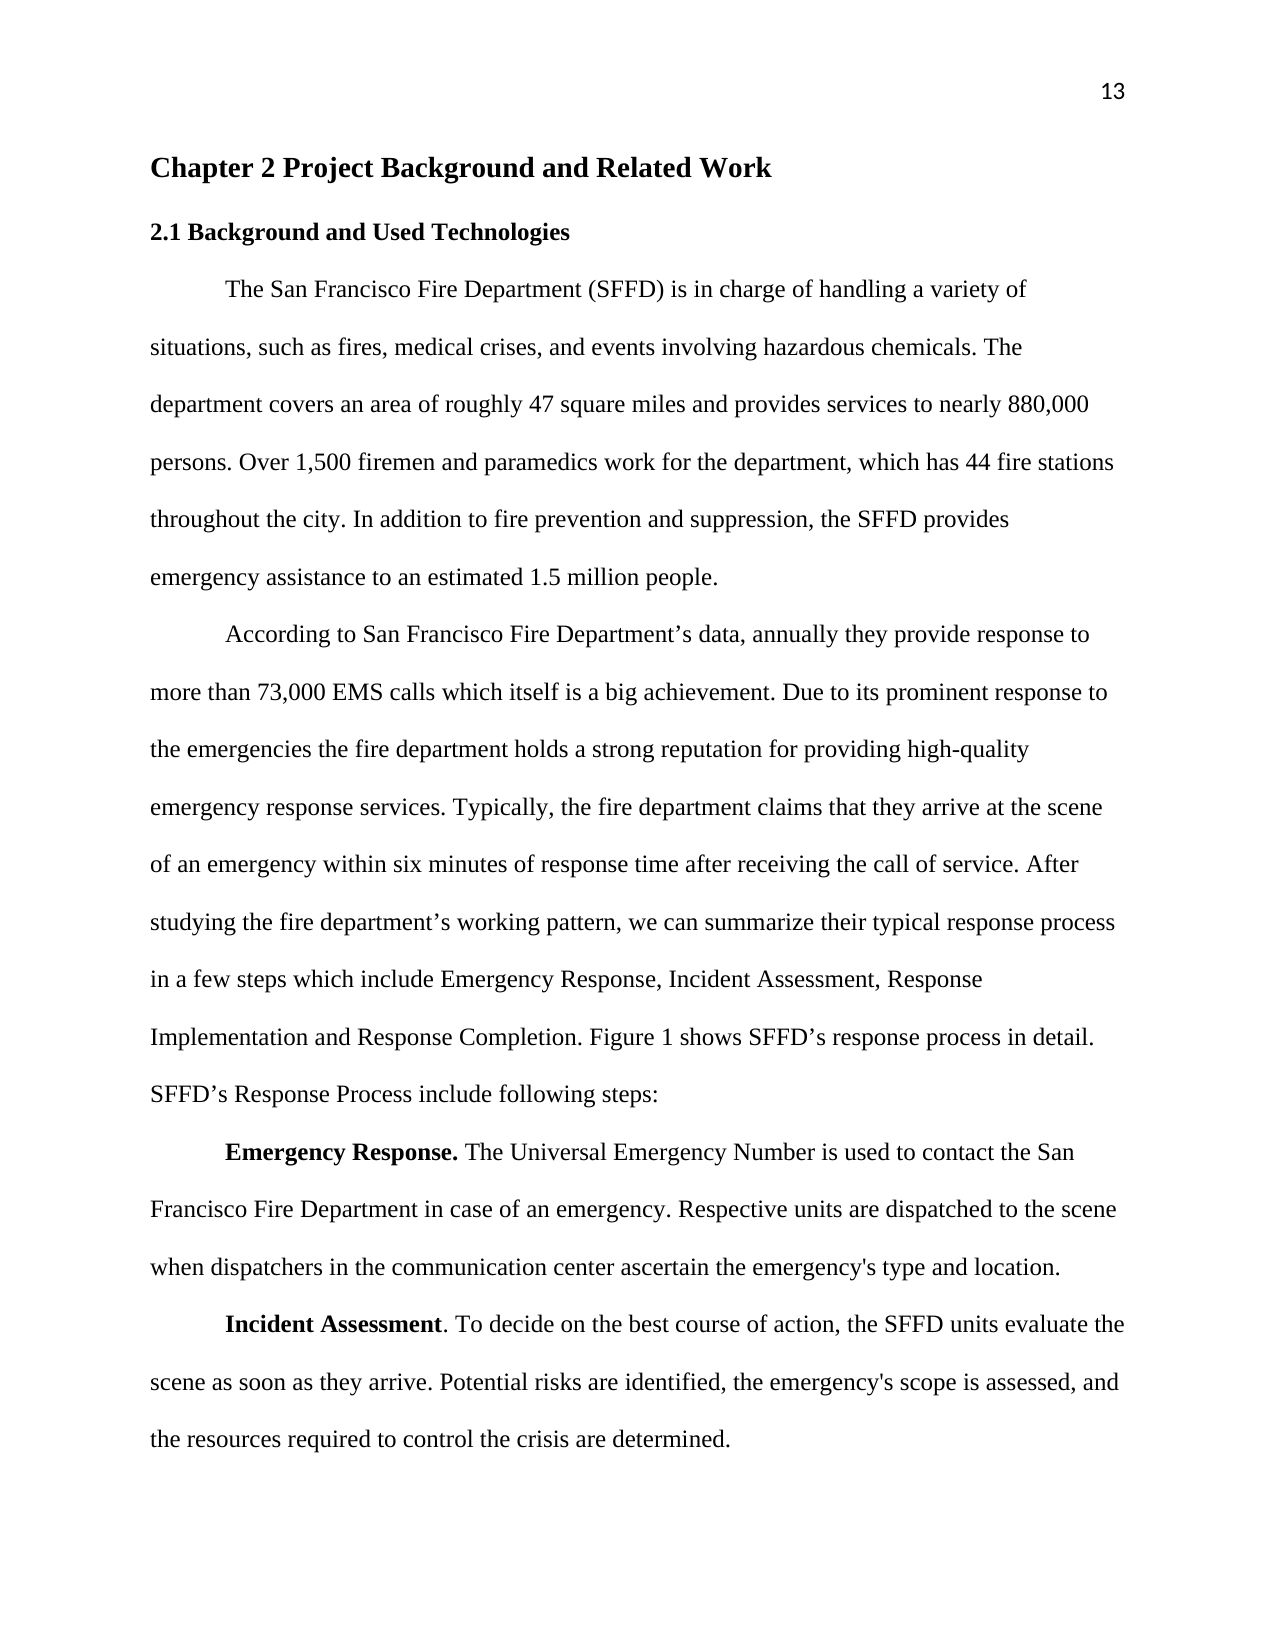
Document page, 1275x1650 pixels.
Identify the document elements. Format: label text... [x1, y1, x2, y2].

text Incident Assessment. To decide on the best course of action, the SFFD units evaluate the scene as soon as they arrive. Potential risks are identified, the emergency's scope is assessed, and the resources required to control the crisis are determined. [150, 1309, 1125, 1453]
text According to San Francisco Fire Department’s data, annually they provide response to more than 73,000 EMS calls which itself is a big achievement. Due to its prominent response to the emergencies the fire department holds a strong reputation for providing high-quality emergency response services. Typically, the fire department claims that they arrive at the scene of an emergency within six minutes of response time after receiving the call of service. After studying the fire department’s working pattern, we can summarize their typical response process in a few steps which include Emergency Response, Incident Assessment, Response Implementation and Response Completion. Figure 1 shows SFFD’s response process in detail. SFFD’s Response Process include following steps: [150, 619, 1125, 1108]
text Chapter 2 Project Background and Related Work [150, 150, 1125, 183]
text 2.1 Background and Used Technologies [150, 217, 1125, 246]
text The San Francisco Fire Department (SFFD) is in charge of handling a variety of situations, such as fires, medical crises, and events involving hazardous chemicals. The department covers an area of roughly 47 square miles and provides services to nearly 880,000 persons. Over 1,500 firemen and paramedics work for the department, which has 44 fire stations throughout the city. In addition to fire prevention and suppression, the SFFD provides emergency assistance to an estimated 1.5 million people. [150, 274, 1125, 591]
text Emergency Response. The Universal Emergency Number is used to contact the San Francisco Fire Department in case of an emergency. Respective units are dispatched to the scene when dispatchers in the communication center ascertain the emergency's type and location. [150, 1137, 1125, 1281]
